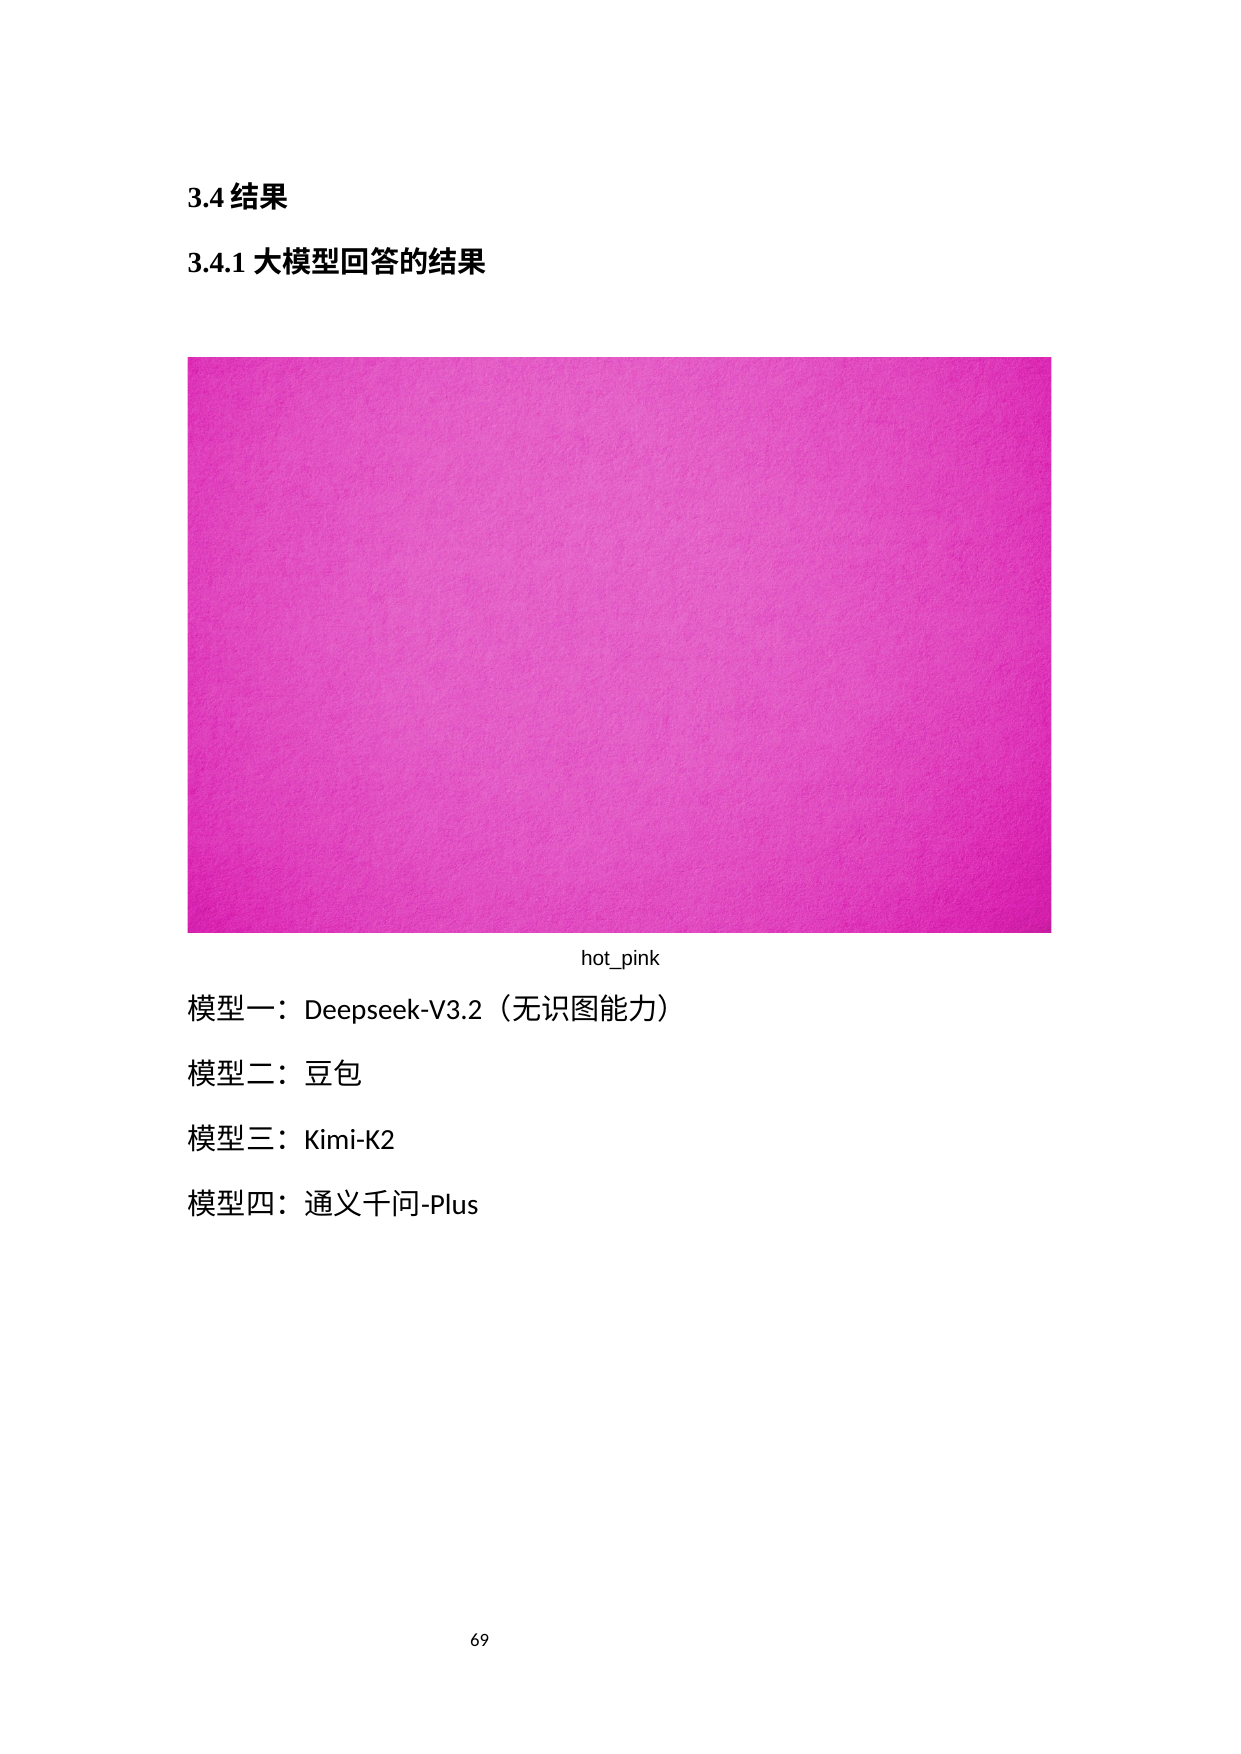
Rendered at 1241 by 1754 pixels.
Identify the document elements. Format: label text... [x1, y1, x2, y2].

text 模型二：豆包 [187, 1039, 1053, 1104]
text hot_pink [187, 942, 1053, 974]
text 模型一：Deepseek-V3.2（无识图能力） [187, 974, 1053, 1039]
text 3.4.1 大模型回答的结果 [187, 227, 1053, 292]
picture [187, 357, 1052, 933]
text 模型三：Kimi-K2 [187, 1104, 1053, 1169]
text 3.4结果 [187, 162, 1053, 227]
text 模型四：通义千问-Plus [187, 1169, 1053, 1234]
